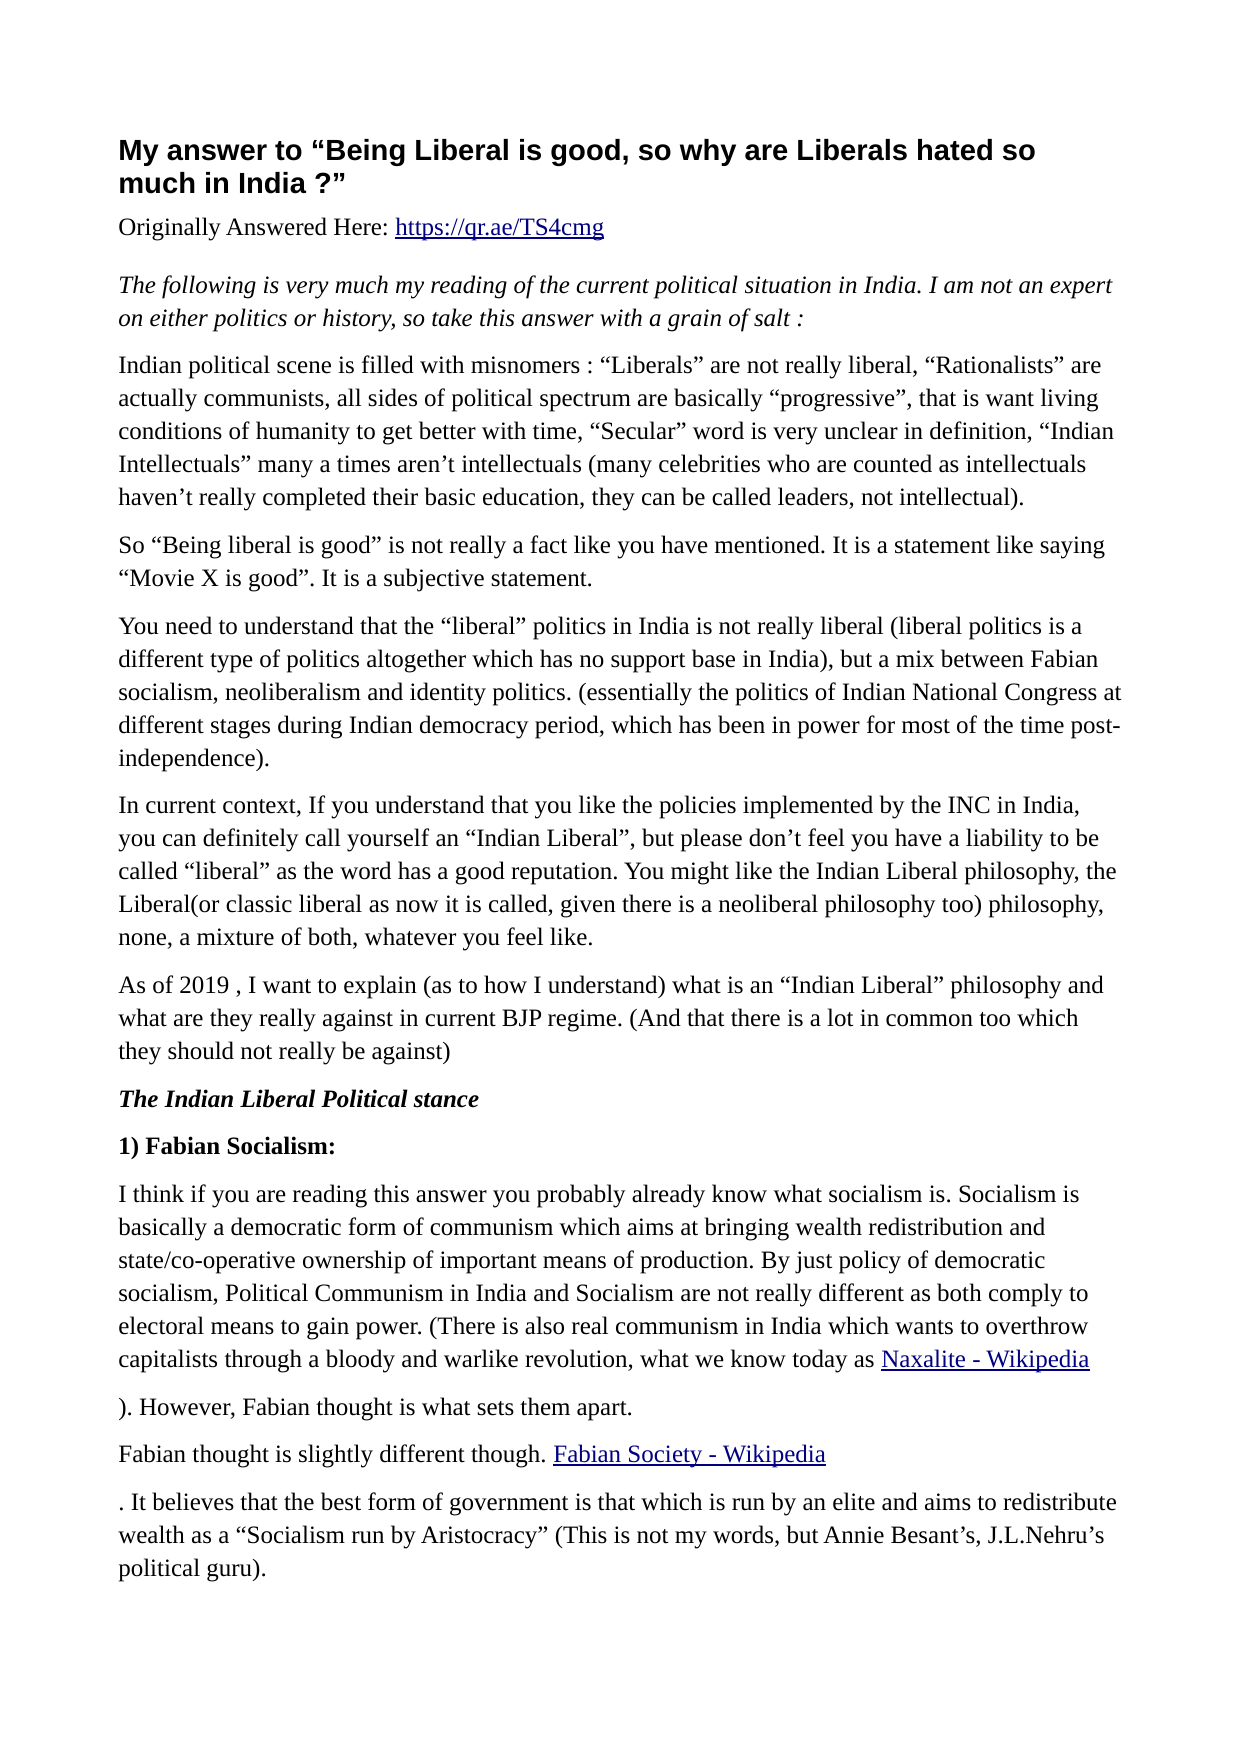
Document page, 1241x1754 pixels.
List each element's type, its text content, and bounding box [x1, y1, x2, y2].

text Originally Answered Here: https://qr.ae/TS4cmg [118, 212, 1122, 241]
text The Indian Liberal Political stance [118, 1084, 1122, 1112]
text Indian political scene is filled with misnomers : “Liberals” are not really liberal, “Rationalists” are actually communists, all sides of political spectrum are basically “progressive”, that is want living conditions of humanity to get better with time, “Secular” word is very unclear in definition, “Indian Intellectuals” many a times aren’t intellectuals (many celebrities who are counted as intellectuals haven’t really completed their basic education, they can be called leaders, not intellectual). [118, 350, 1122, 511]
text 1) Fabian Socialism: [118, 1131, 1122, 1160]
text As of 2019 , I want to explain (as to how I understand) what is an “Indian Liberal” philosophy and what are they really against in current BJP regime. (And that there is a lot in common too which they should not really be against) [118, 970, 1122, 1065]
text I think if you are reading this answer you probably already know what socialism is. Socialism is basically a democratic form of communism which aims at bringing wealth redistribution and state/co-operative ownership of important means of production. By just policy of democratic socialism, Political Communism in India and Socialism are not really different as both comply to electoral means to gain power. (There is also real communism in India which wants to overthrow capitalists through a bloody and warlike revolution, what we know today as Naxalite - Wikipedia [118, 1179, 1122, 1373]
text Fabian thought is slightly different though. Fabian Society - Wikipedia [118, 1439, 1122, 1468]
text . It believes that the best form of government is that which is run by an elite and aims to redistribute wealth as a “Socialism run by Aristocracy” (This is not my words, but Annie Besant’s, J.L.Nehru’s political guru). [118, 1487, 1122, 1582]
subtitle My answer to “Being Liberal is good, so why are Liberals hated so much in India ?” [118, 133, 1122, 200]
text So “Being liberal is good” is not really a fact like you have mentioned. It is a statement like saying “Movie X is good”. It is a subjective statement. [118, 530, 1122, 592]
text ). However, Fabian thought is what sets them apart. [118, 1392, 1122, 1420]
text In current context, If you understand that you like the policies implemented by the INC in India, you can definitely call yourself an “Indian Liberal”, but please don’t feel you have a liability to be called “liberal” as the word has a good reputation. You might like the Indian Liberal philosophy, the Liberal(or classic liberal as now it is called, given there is a neoliberal philosophy too) philosophy, none, a mixture of both, whatever you feel like. [118, 790, 1122, 951]
text You need to understand that the “liberal” politics in India is not really liberal (liberal politics is a different type of politics altogether which has no support base in India), but a mix between Fabian socialism, neoliberalism and identity politics. (essentially the politics of Indian National Congress at different stages during Indian democracy period, which has been in power for most of the time post-independence). [118, 611, 1122, 772]
text The following is very much my reading of the current political situation in India. I am not an expert on either politics or history, so take this answer with a grain of salt : [118, 270, 1122, 332]
